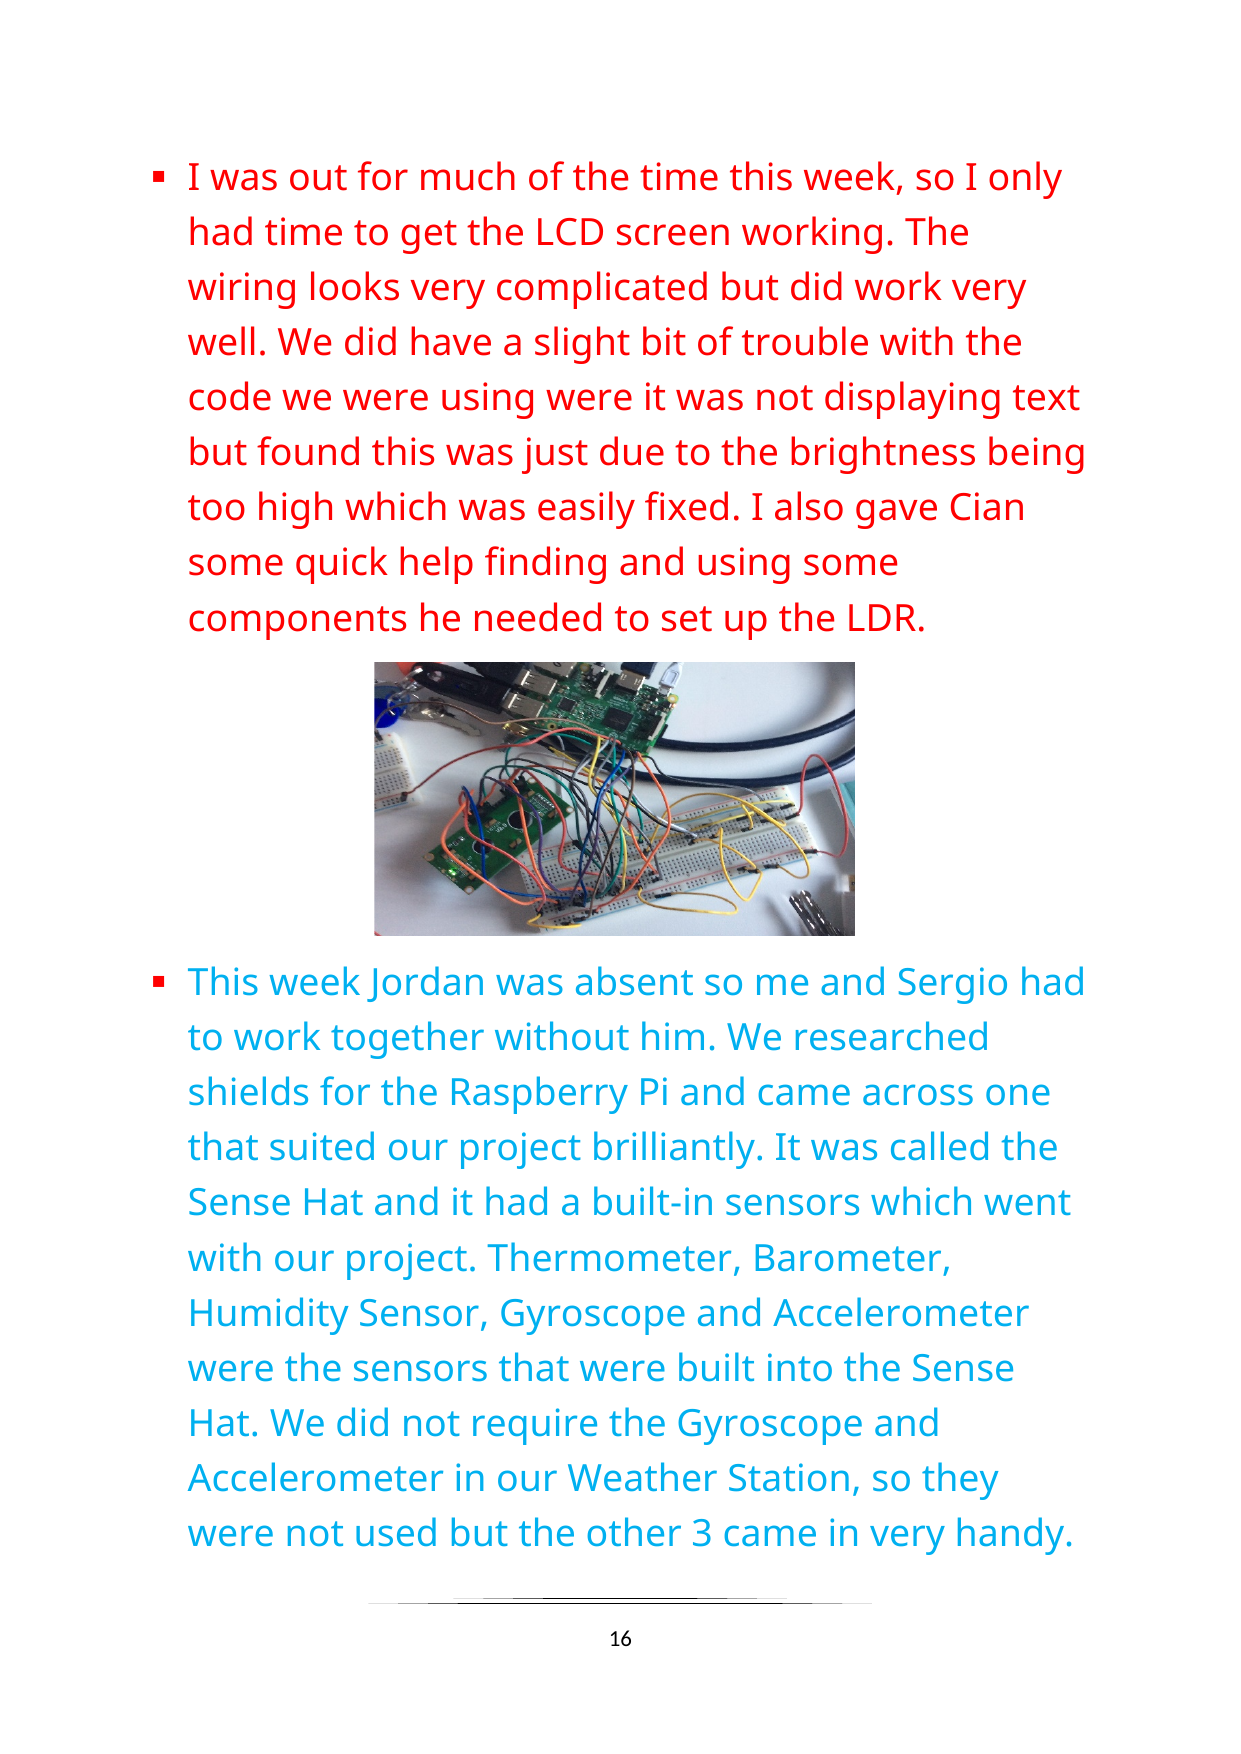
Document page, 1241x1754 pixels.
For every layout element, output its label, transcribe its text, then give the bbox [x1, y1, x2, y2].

picture [374, 662, 855, 936]
list I was out for much of the time this week, so I only had time to get the LCD screen working. The wiring looks very complicated but did work very well. We did have a slight bit of trouble with the code we were using were it was not displaying text but found this was just due to the brightness being too high which was easily fixed. I also gave Cian some quick help finding and using some components he needed to set up the LDR. [150, 150, 1090, 642]
list This week Jordan was absent so me and Sergio had to work together without him. We researched shields for the Raspberry Pi and came across one that suited our project brilliantly. It was called the Sense Hat and it had a built-in sensors which went with our project. Thermometer, Barometer, Humidity Sensor, Gyroscope and Accelerometer were the sensors that were built into the Sense Hat. We did not require the Gyroscope and Accelerometer in our Weather Station, so they were not used but the other 3 came in very handy. [150, 955, 1090, 1557]
